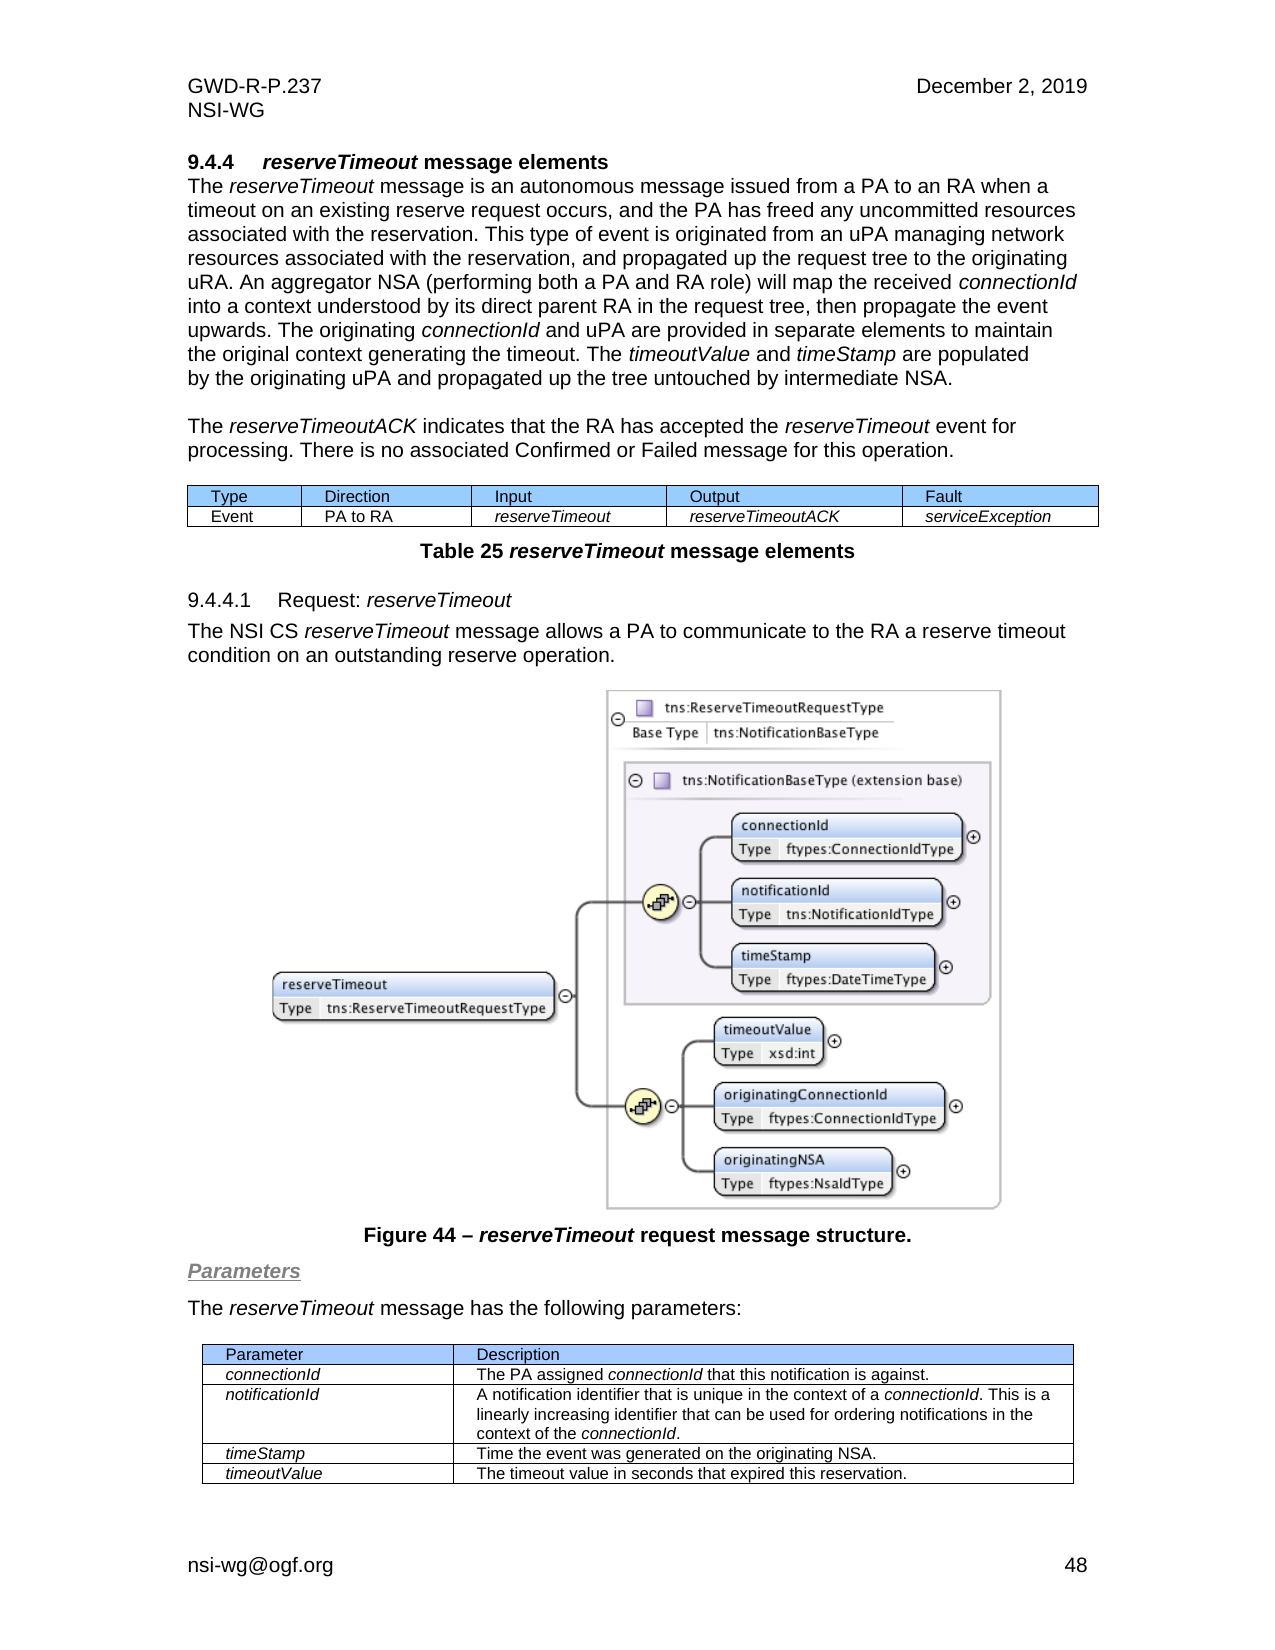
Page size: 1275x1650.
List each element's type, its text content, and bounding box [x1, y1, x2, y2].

text Parameters [187, 1259, 1087, 1283]
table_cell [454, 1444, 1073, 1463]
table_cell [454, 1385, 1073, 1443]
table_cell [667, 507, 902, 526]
picture [272, 690, 1003, 1211]
text Table 25 reserveTimeout message elements [187, 539, 1087, 563]
text Figure 44 – reserveTimeout request message structure. [187, 1223, 1087, 1247]
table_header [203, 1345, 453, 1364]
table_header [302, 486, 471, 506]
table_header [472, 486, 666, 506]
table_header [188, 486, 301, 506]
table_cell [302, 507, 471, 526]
subtitle reserveTimeout message elements [187, 150, 1087, 174]
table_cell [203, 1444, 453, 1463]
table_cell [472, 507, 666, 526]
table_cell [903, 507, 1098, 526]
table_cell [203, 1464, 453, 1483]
text The reserveTimeout message is an autonomous message issued from a PA to an RA when a timeout on an existing reserve request occurs, and the PA has freed any uncommitted resources associated with the reservation. This type of event is originated from an uPA managing network resources associated with the reservation, and propagated up the request tree to the originating uRA. An aggregator NSA (performing both a PA and RA role) will map the received connectionId into a context understood by its direct parent RA in the request tree, then propagate the event upwards. The originating connectionId and uPA are provided in separate elements to maintain the original context generating the timeout. The timeoutValue and timeStamp are populated by the originating uPA and propagated up the tree untouched by intermediate NSA. [187, 174, 1087, 389]
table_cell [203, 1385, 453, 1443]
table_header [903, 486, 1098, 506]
text The reserveTimeoutACK indicates that the RA has accepted the reserveTimeout event for processing. There is no associated Confirmed or Failed message for this operation. [187, 413, 1087, 461]
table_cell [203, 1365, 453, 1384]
text The reserveTimeout message has the following parameters: [187, 1296, 1087, 1320]
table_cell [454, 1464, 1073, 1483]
text The NSI CS reserveTimeout message allows a PA to communicate to the RA a reserve timeout condition on an outstanding reserve operation. [187, 618, 1087, 666]
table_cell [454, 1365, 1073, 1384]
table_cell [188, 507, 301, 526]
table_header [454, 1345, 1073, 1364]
subtitle Request: reserveTimeout [187, 588, 1087, 612]
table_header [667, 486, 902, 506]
